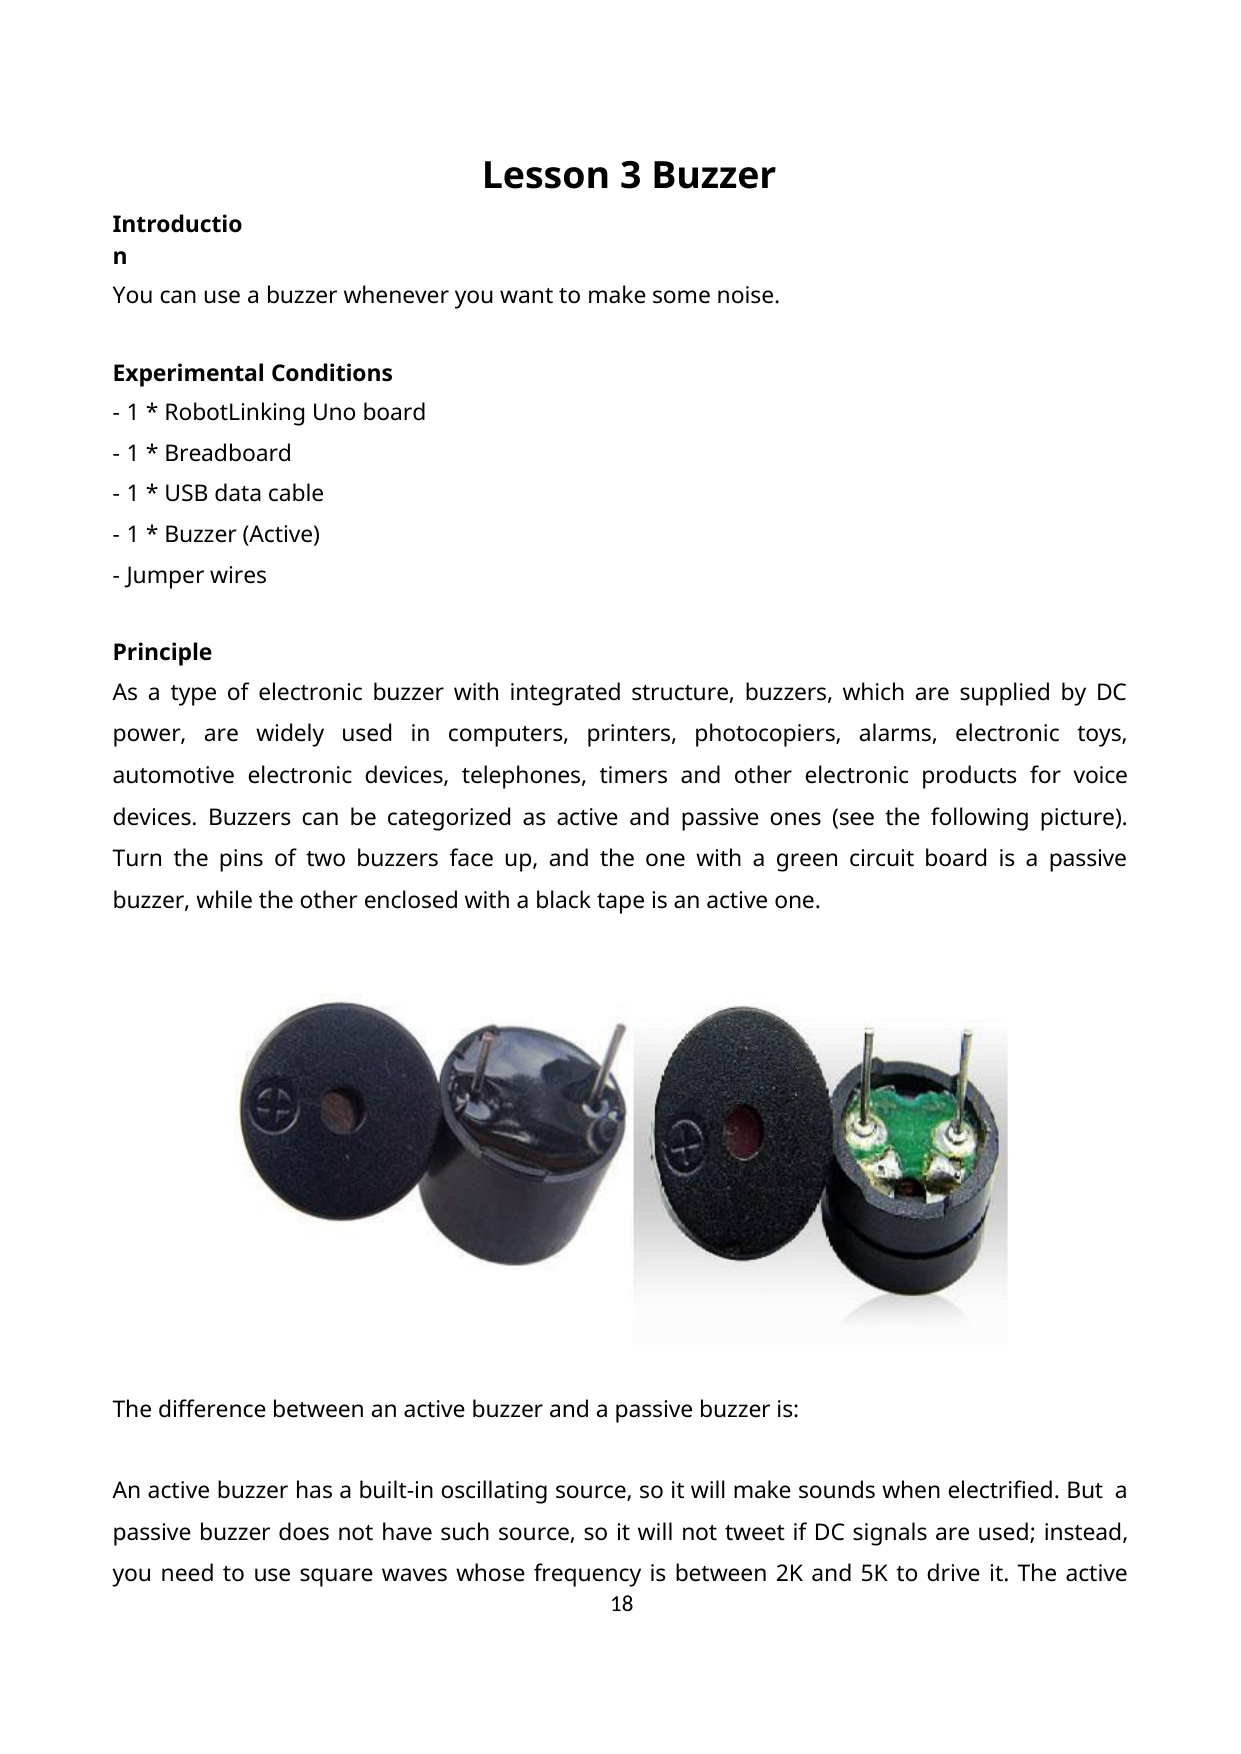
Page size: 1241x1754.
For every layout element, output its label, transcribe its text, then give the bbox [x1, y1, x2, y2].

list 1 * USB data cable [112, 477, 1140, 508]
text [112, 1474, 1128, 1589]
text As a type of electronic buzzer with integrated structure, buzzers, which are supplied by DC power, are widely used in computers, printers, photocopiers, alarms, electronic toys, automotive electronic devices, telephones, timers and other electronic products for voice devices. Buzzers can be categorized as active and passive ones (see the following picture). Turn the pins of two buzzers face up, and the one with a green circuit board is a passive buzzer, while the other enclosed with a black tape is an active one. [112, 676, 1128, 915]
subtitle Introduction [112, 208, 246, 271]
picture [234, 959, 1008, 1345]
subtitle Experimental Conditions [112, 357, 1140, 388]
subtitle Principle [112, 636, 1140, 668]
text You can use a buzzer whenever you want to make some noise. [112, 279, 1140, 310]
list Jumper wires [112, 558, 1140, 590]
text The difference between an active buzzer and a passive buzzer is: [112, 1393, 1140, 1424]
subtitle Lesson 3 Buzzer [482, 148, 1140, 199]
list 1 * Breadboard [112, 437, 1140, 468]
list 1 * Buzzer (Active) [112, 518, 1140, 549]
list 1 * RobotLinking Uno board [112, 396, 1140, 427]
